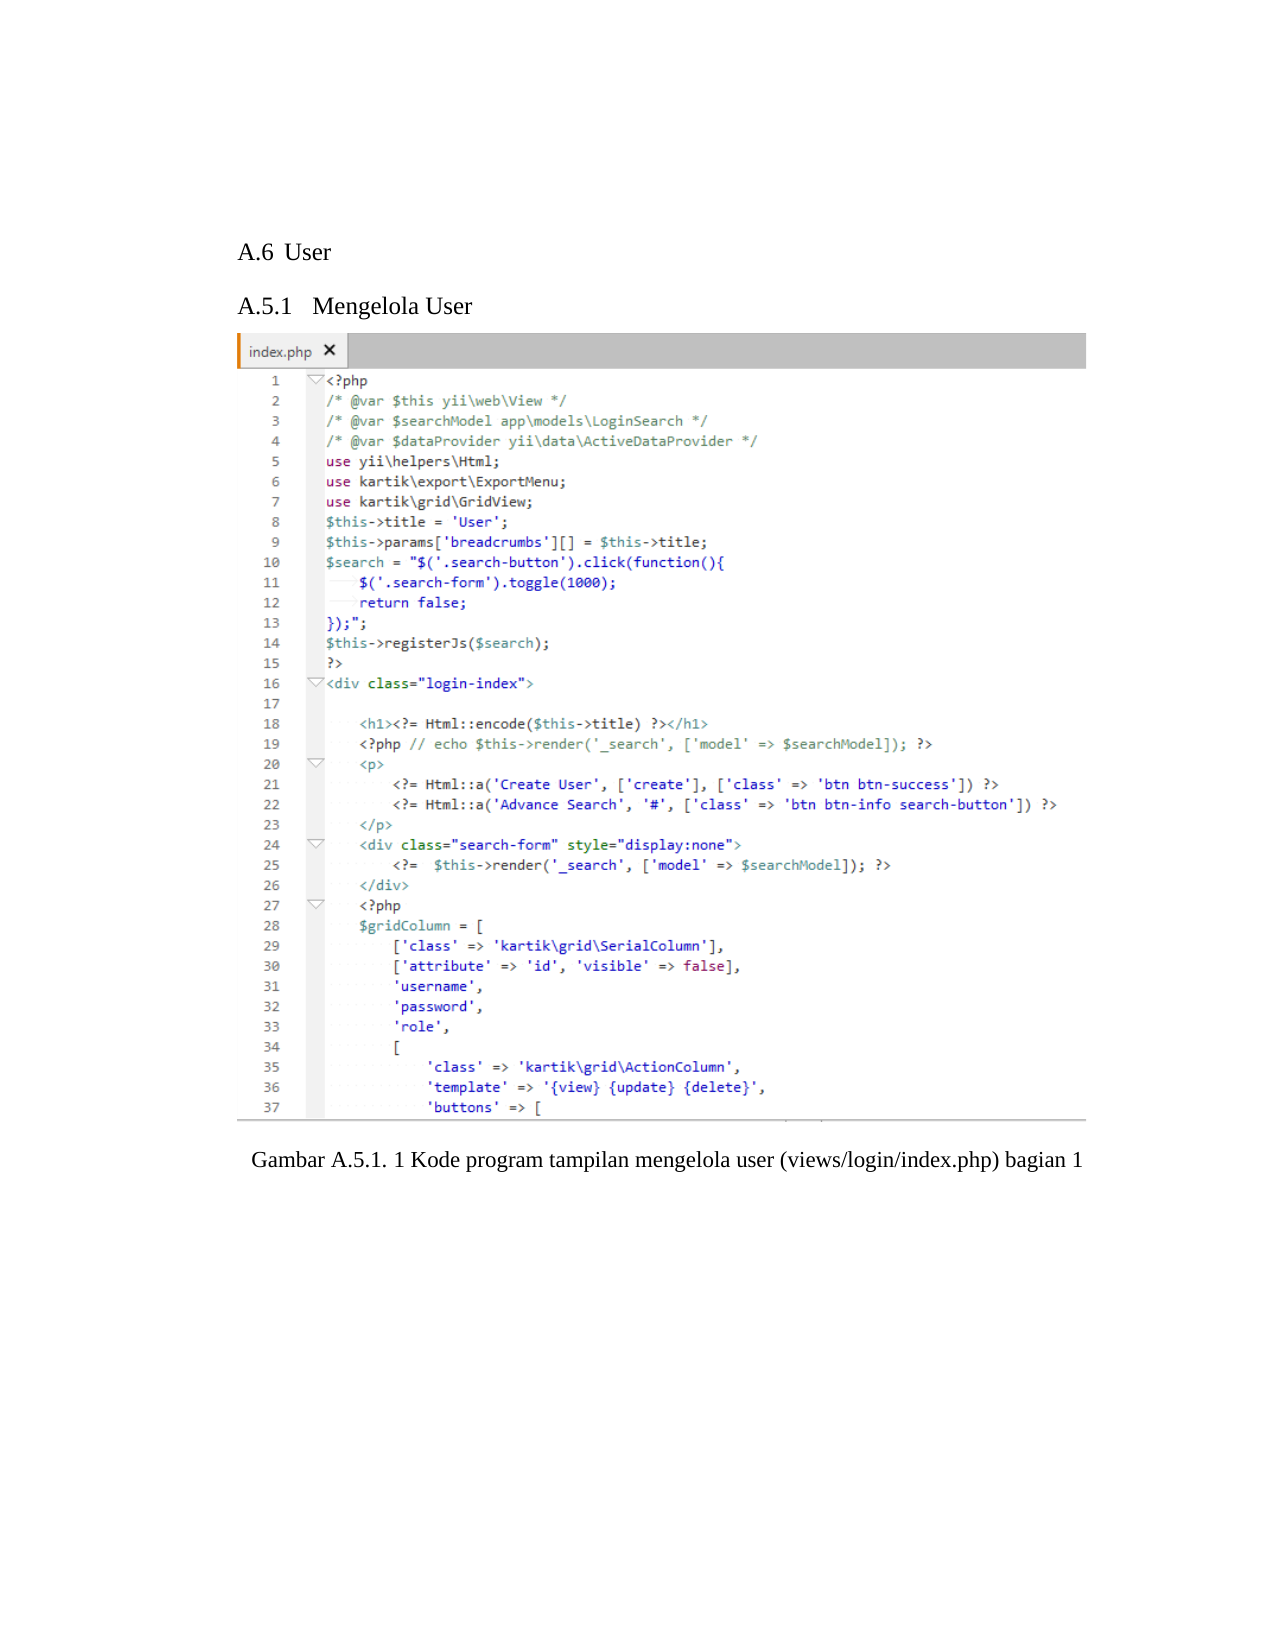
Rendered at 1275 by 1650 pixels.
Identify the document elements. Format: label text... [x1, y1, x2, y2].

subtitle User [237, 237, 1098, 266]
text Gambar A.5.1. 1 Kode program tampilan mengelola user (views/login/index.php) bagian 1 [237, 1146, 1098, 1172]
subtitle Mengelola User [237, 291, 1098, 319]
picture [237, 333, 1087, 1122]
